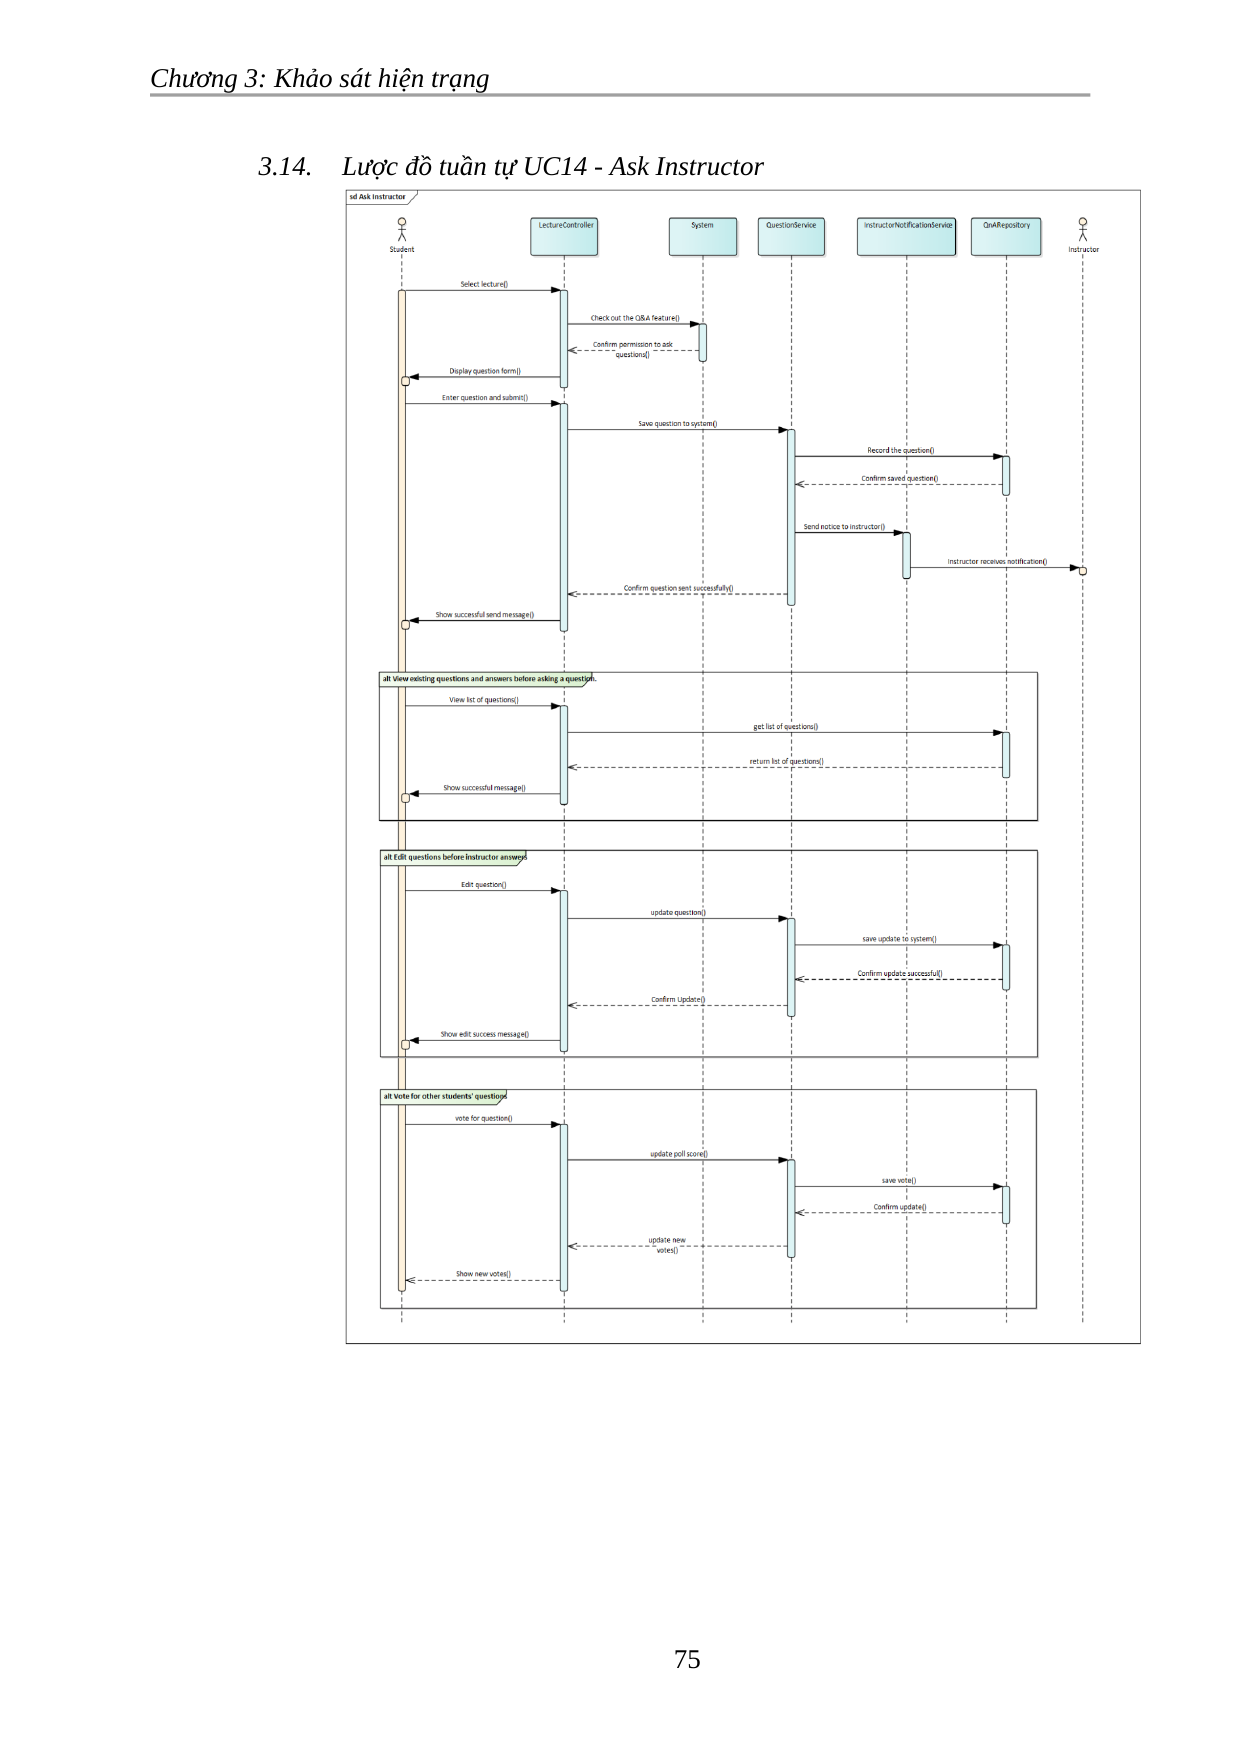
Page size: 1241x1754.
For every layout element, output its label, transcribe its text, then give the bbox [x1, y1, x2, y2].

subtitle Lược đồ tuần tự UC14 - Ask Instructor [312, 150, 1090, 181]
picture [341, 185, 1144, 1348]
